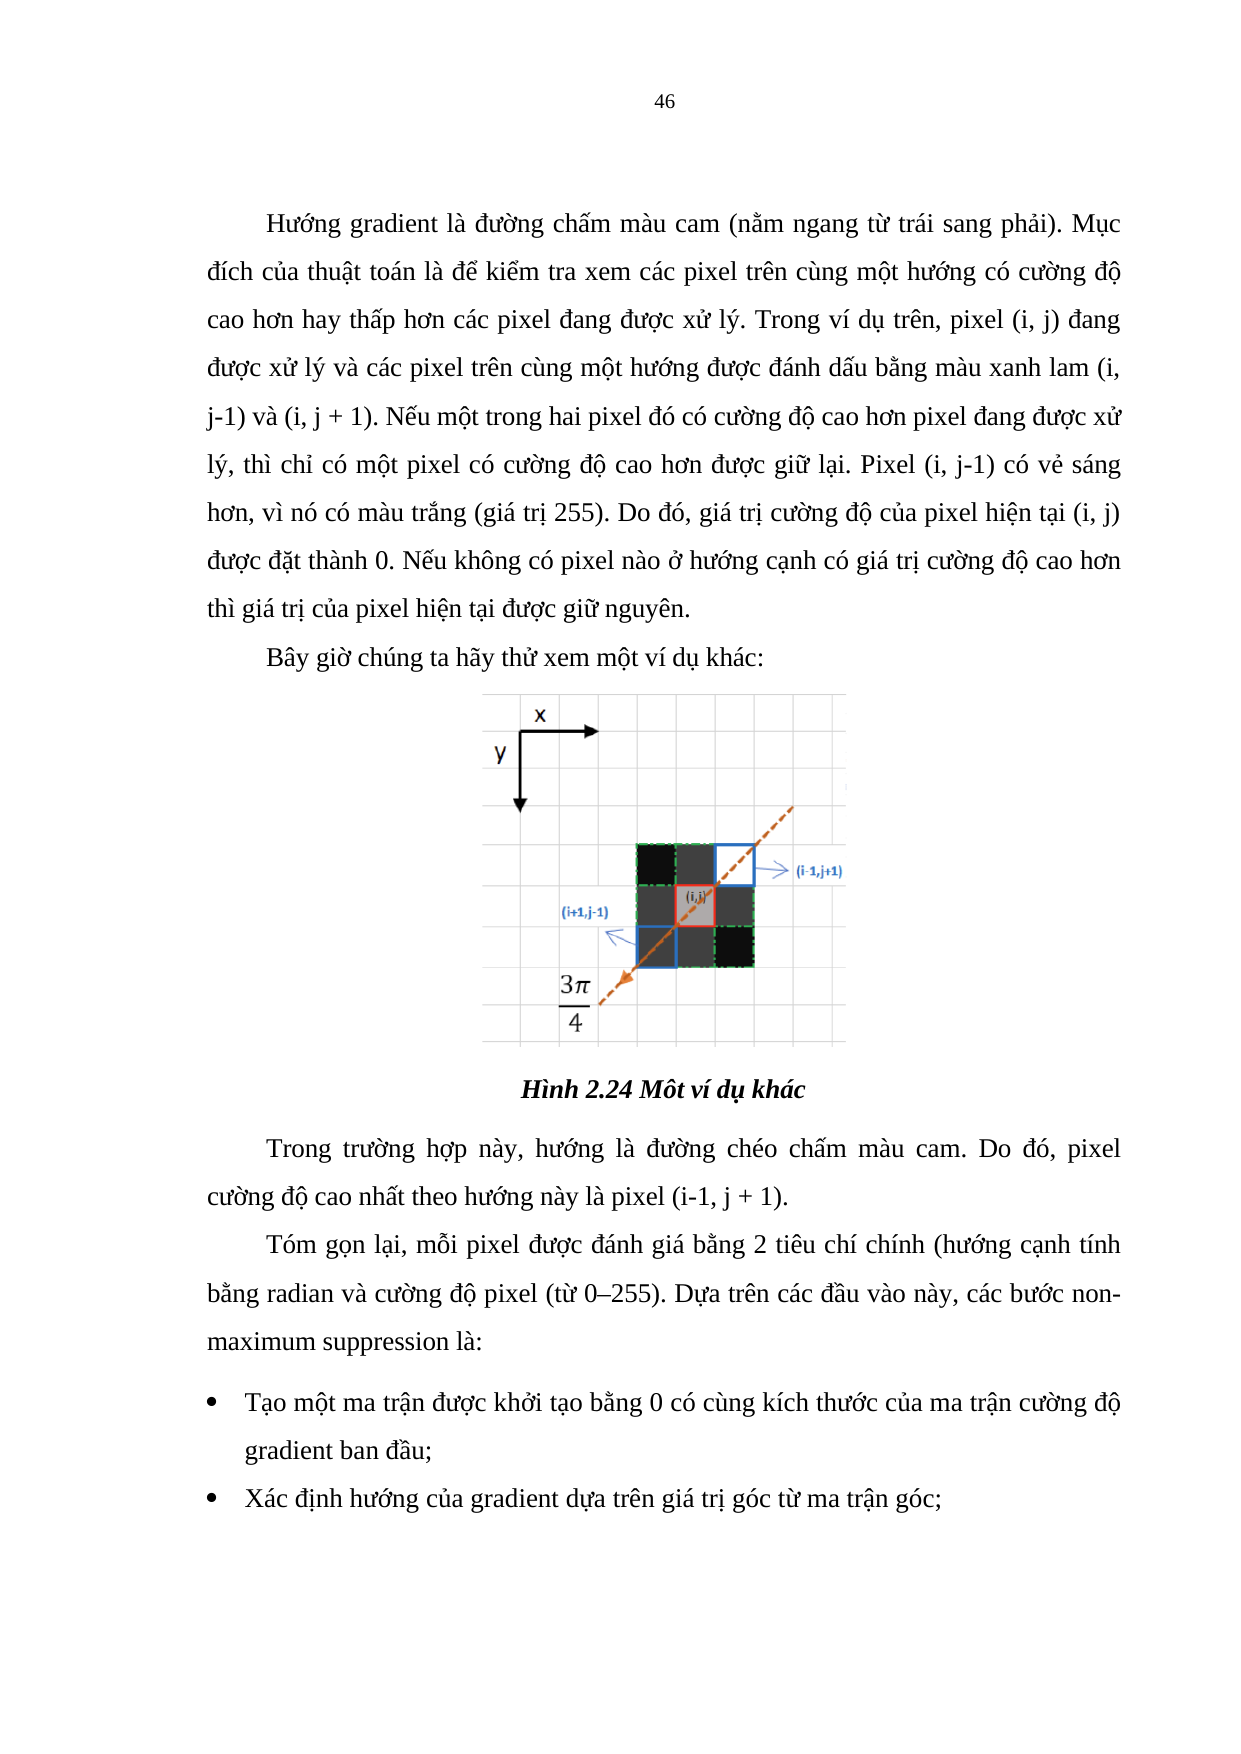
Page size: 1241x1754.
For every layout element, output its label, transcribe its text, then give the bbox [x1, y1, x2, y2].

text Hướng gradient là đường chấm màu cam (nằm ngang từ trái sang phải). Mục đích của thuật toán là để kiểm tra xem các pixel trên cùng một hướng có cường độ cao hơn hay thấp hơn các pixel đang được xử lý. Trong ví dụ trên, pixel (i, j) đang được xử lý và các pixel trên cùng một hướng được đánh dấu bằng màu xanh lam (i, j-1) và (i, j + 1). Nếu một trong hai pixel đó có cường độ cao hơn pixel đang được xử lý, thì chỉ có một pixel có cường độ cao hơn được giữ lại. Pixel (i, j-1) có vẻ sáng hơn, vì nó có màu trắng (giá trị 255). Do đó, giá trị cường độ của pixel hiện tại (i, j) được đặt thành 0. Nếu không có pixel nào ở hướng cạnh có giá trị cường độ cao hơn thì giá trị của pixel hiện tại được giữ nguyên. [207, 207, 1122, 624]
list Xác định hướng của gradient dựa trên giá trị góc từ ma trận góc; [207, 1482, 1122, 1513]
text Bây giờ chúng ta hãy thử xem một ví dụ khác: [207, 641, 1122, 672]
picture [482, 689, 847, 1047]
text Hình 2.24 Môt ví dụ khác [207, 1073, 1122, 1104]
text Trong trường hợp này, hướng là đường chéo chấm màu cam. Do đó, pixel cường độ cao nhất theo hướng này là pixel (i-1, j + 1). [207, 1132, 1122, 1211]
list Tạo một ma trận được khởi tạo bằng 0 có cùng kích thước của ma trận cường độ gradient ban đầu; [207, 1386, 1122, 1465]
text Tóm gọn lại, mỗi pixel được đánh giá bằng 2 tiêu chí chính (hướng cạnh tính bằng radian và cường độ pixel (từ 0–255). Dựa trên các đầu vào này, các bước non-maximum suppression là: [207, 1228, 1122, 1356]
